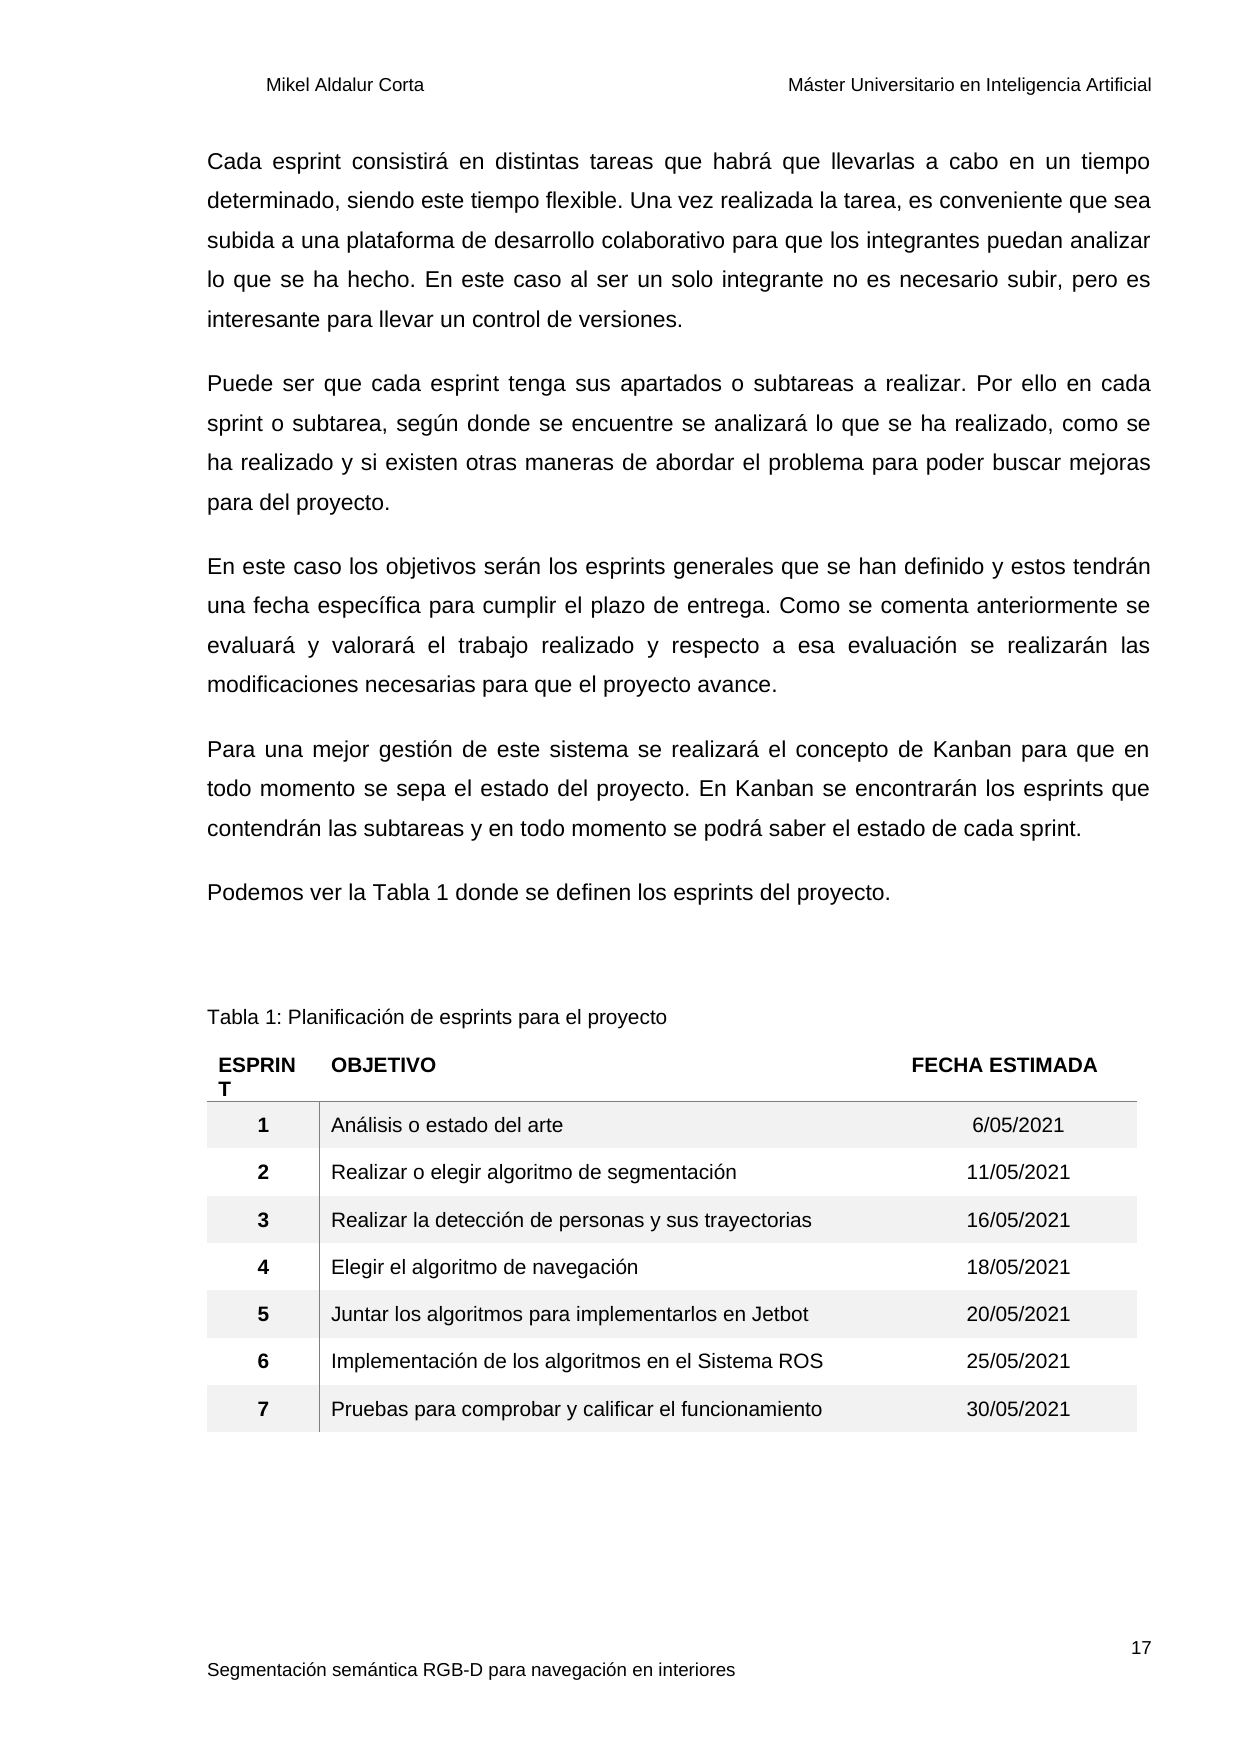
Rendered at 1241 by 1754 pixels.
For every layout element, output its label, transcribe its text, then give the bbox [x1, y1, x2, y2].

table_cell 25/05/2021 [900, 1338, 1137, 1385]
table_cell 4 [207, 1243, 319, 1290]
table_cell Realizar la detección de personas y sus trayectorias [320, 1196, 900, 1243]
table_cell 6 [207, 1338, 319, 1385]
text Puede ser que cada esprint tenga sus apartados o subtareas a realizar. Por ello en cada sprint o subtarea, según donde se encuentre se analizará lo que se ha realizado, como se ha realizado y si existen otras maneras de abordar el problema para poder buscar mejoras para del proyecto. [207, 370, 1152, 515]
text En este caso los objetivos serán los esprints generales que se han definido y estos tendrán una fecha específica para cumplir el plazo de entrega. Como se comenta anteriormente se evaluará y valorará el trabajo realizado y respecto a esa evaluación se realizarán las modificaciones necesarias para que el proyecto avance. [207, 553, 1152, 698]
table_cell Realizar o elegir algoritmo de segmentación [320, 1149, 900, 1196]
table_header ESPRINT [207, 1053, 319, 1101]
table_cell 5 [207, 1290, 319, 1338]
table_cell 16/05/2021 [900, 1196, 1137, 1243]
table_cell Elegir el algoritmo de navegación [320, 1243, 900, 1290]
text Para una mejor gestión de este sistema se realizará el concepto de Kanban para que en todo momento se sepa el estado del proyecto. En Kanban se encontrarán los esprints que contendrán las subtareas y en todo momento se podrá saber el estado de cada sprint. [207, 736, 1152, 841]
table_cell 7 [207, 1385, 319, 1432]
table_cell Análisis o estado del arte [320, 1102, 900, 1148]
text Tabla 1: Planificación de esprints para el proyecto [207, 1005, 1152, 1029]
table_cell 2 [207, 1149, 319, 1196]
text Cada esprint consistirá en distintas tareas que habrá que llevarlas a cabo en un tiempo determinado, siendo este tiempo flexible. Una vez realizada la tarea, es conveniente que sea subida a una plataforma de desarrollo colaborativo para que los integrantes puedan analizar lo que se ha hecho. En este caso al ser un solo integrante no es necesario subir, pero es interesante para llevar un control de versiones. [207, 148, 1152, 332]
table_cell 1 [207, 1102, 319, 1148]
table_cell 11/05/2021 [900, 1149, 1137, 1196]
table_cell Implementación de los algoritmos en el Sistema ROS [320, 1338, 900, 1385]
table_cell 18/05/2021 [900, 1243, 1137, 1290]
table_cell 20/05/2021 [900, 1290, 1137, 1338]
table_cell Pruebas para comprobar y calificar el funcionamiento [320, 1385, 900, 1432]
table_header OBJETIVO [320, 1053, 900, 1101]
table_cell 30/05/2021 [900, 1385, 1137, 1432]
table_header FECHA ESTIMADA [900, 1053, 1137, 1101]
table_cell 6/05/2021 [900, 1102, 1137, 1148]
table_cell Juntar los algoritmos para implementarlos en Jetbot [320, 1290, 900, 1338]
text Podemos ver la Tabla 1 donde se definen los esprints del proyecto. [207, 879, 1152, 906]
table_cell 3 [207, 1196, 319, 1243]
